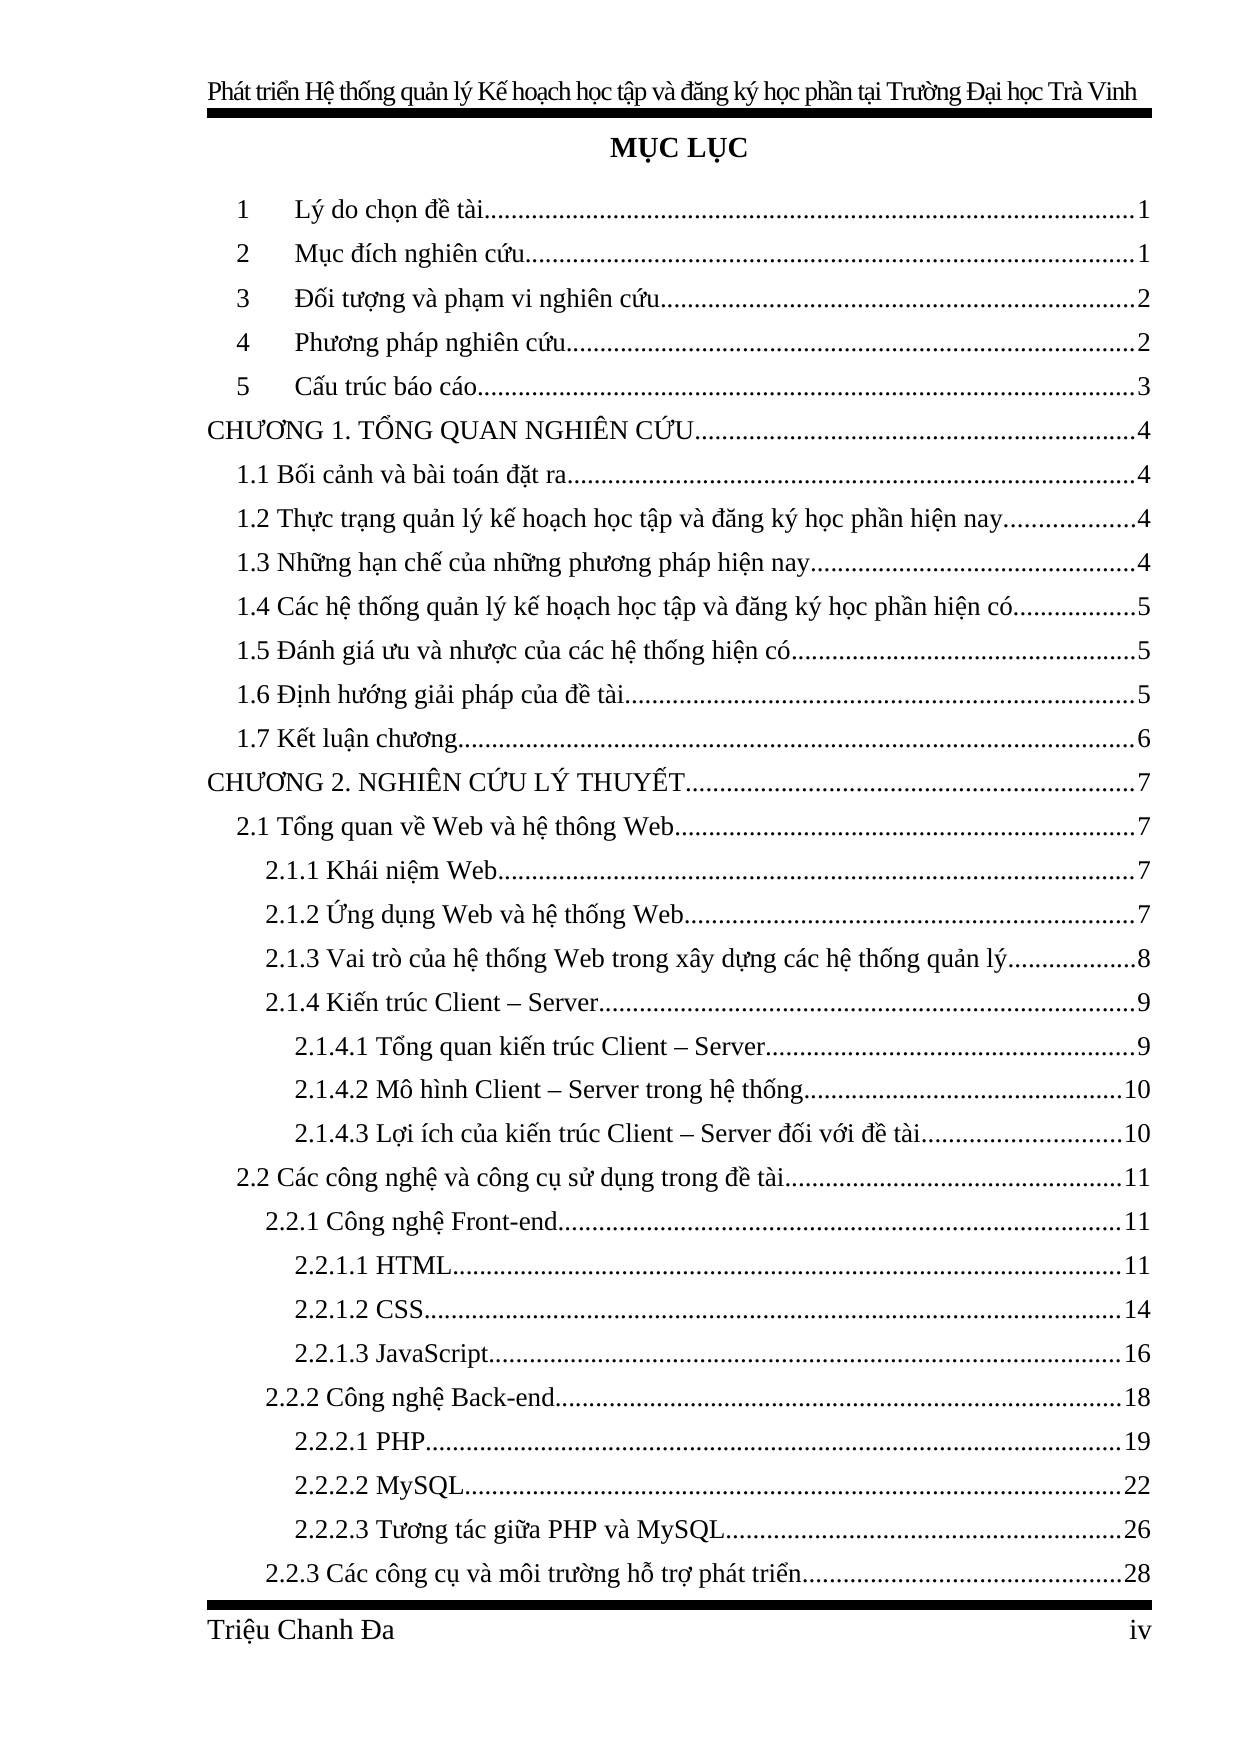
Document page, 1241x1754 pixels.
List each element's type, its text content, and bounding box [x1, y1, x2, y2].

text 2.1.4.3 Lợi ích của kiến trúc Client – Server đối với đề tài 10 [294, 1118, 1152, 1149]
text 2.2.1.1 HTML 11 [294, 1249, 1152, 1281]
text 2.2.2 Công nghệ Back-end 18 [265, 1381, 1152, 1412]
text 2.1.4.1 Tổng quan kiến trúc Client – Server 9 [294, 1030, 1152, 1061]
text 2.2 Các công nghệ và công cụ sử dụng trong đề tài 11 [236, 1162, 1152, 1193]
text 2.2.2.2 MySQL 22 [294, 1469, 1152, 1500]
text 1.5 Đánh giá ưu và nhược của các hệ thống hiện có 5 [236, 634, 1152, 665]
text 2 Mục đích nghiên cứu 1 [236, 238, 1152, 269]
text 2.2.1.2 CSS 14 [294, 1293, 1152, 1324]
text 2.1.3 Vai trò của hệ thống Web trong xây dựng các hệ thống quản lý 8 [265, 942, 1152, 973]
text 1 Lý do chọn đề tài 1 [236, 193, 1152, 224]
text 1.7 Kết luận chương 6 [236, 722, 1152, 753]
text 5 Cấu trúc báo cáo 3 [236, 370, 1152, 401]
text 1.4 Các hệ thống quản lý kế hoạch học tập và đăng ký học phần hiện có 5 [236, 590, 1152, 621]
text 2.2.1 Công nghệ Front-end 11 [265, 1206, 1152, 1237]
text 2.1.4 Kiến trúc Client – Server 9 [265, 986, 1152, 1017]
text 2.2.1.3 JavaScript 16 [294, 1337, 1152, 1368]
text 4 Phương pháp nghiên cứu 2 [236, 326, 1152, 357]
text 2.1 Tổng quan về Web và hệ thông Web 7 [236, 810, 1152, 841]
text 1.6 Định hướng giải pháp của đề tài 5 [236, 678, 1152, 709]
text 2.1.2 Ứng dụng Web và hệ thống Web 7 [265, 898, 1152, 929]
text 2.2.3 Các công cụ và môi trường hỗ trợ phát triển 28 [265, 1557, 1152, 1588]
text 1.3 Những hạn chế của những phương pháp hiện nay 4 [236, 546, 1152, 577]
text MỤC LỤC [207, 131, 1152, 164]
text 2.1.4.2 Mô hình Client – Server trong hệ thống 10 [294, 1074, 1152, 1105]
text 2.2.2.1 PHP 19 [294, 1425, 1152, 1456]
text CHƯƠNG 1. TỔNG QUAN NGHIÊN CỨU 4 [207, 414, 1152, 445]
text CHƯƠNG 2. NGHIÊN CỨU LÝ THUYẾT 7 [207, 766, 1152, 797]
text 3 Đối tượng và phạm vi nghiên cứu 2 [236, 282, 1152, 313]
text 1.1 Bối cảnh và bài toán đặt ra 4 [236, 458, 1152, 489]
text 2.1.1 Khái niệm Web 7 [265, 854, 1152, 885]
text 2.2.2.3 Tương tác giữa PHP và MySQL 26 [294, 1513, 1152, 1544]
text 1.2 Thực trạng quản lý kế hoạch học tập và đăng ký học phần hiện nay 4 [236, 502, 1152, 533]
